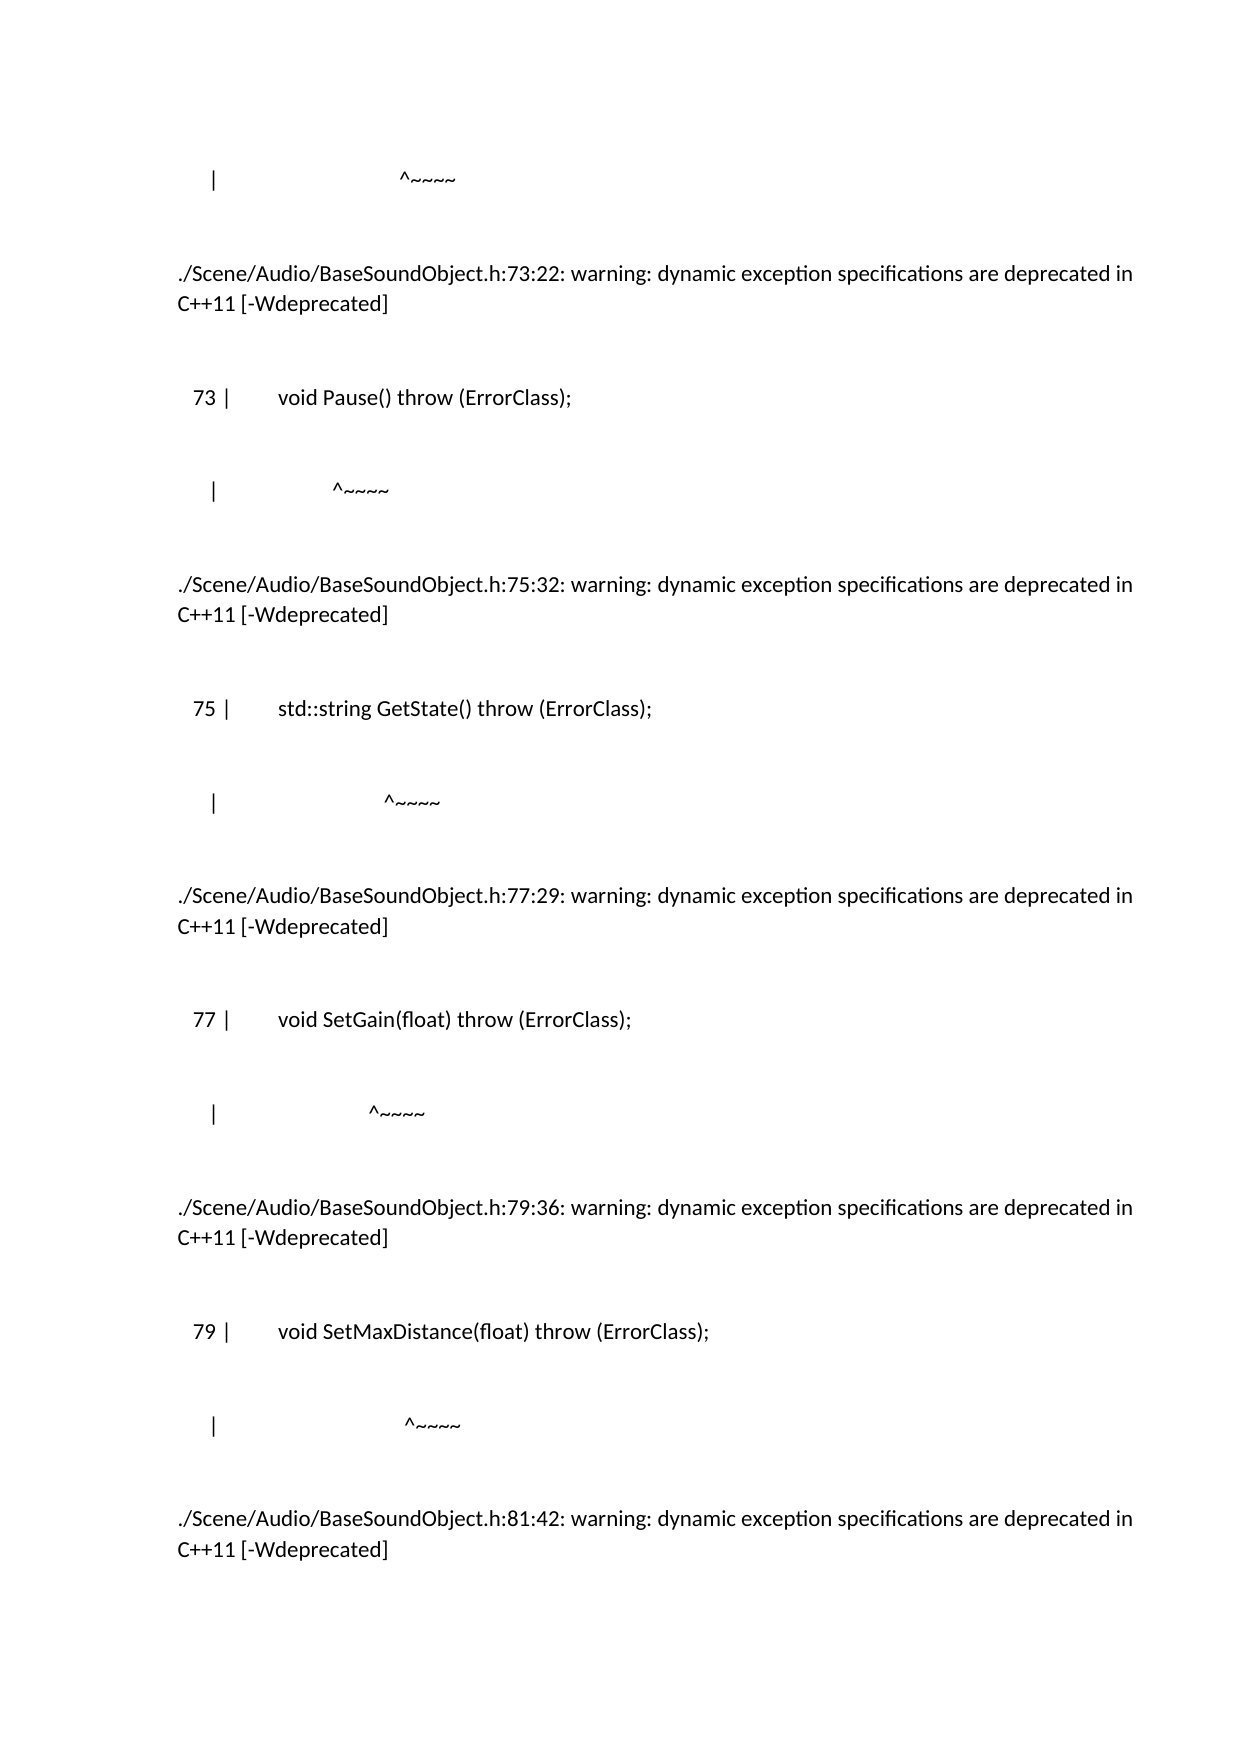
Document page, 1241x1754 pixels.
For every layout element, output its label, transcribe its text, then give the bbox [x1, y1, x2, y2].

text 79 | void SetMaxDistance(float) throw (ErrorClass); [177, 1317, 1152, 1345]
text 73 | void Pause() throw (ErrorClass); [177, 383, 1152, 411]
text 75 | std::string GetState() throw (ErrorClass); [177, 694, 1152, 722]
text ./Scene/Audio/BaseSoundObject.h:81:42: warning: dynamic exception specifications are deprecated in C++11 [-Wdeprecated] [177, 1504, 1152, 1563]
text | ^~~~~ [177, 1411, 1152, 1439]
text | ^~~~~ [177, 476, 1152, 504]
text ./Scene/Audio/BaseSoundObject.h:75:32: warning: dynamic exception specifications are deprecated in C++11 [-Wdeprecated] [177, 570, 1152, 628]
text | ^~~~~ [177, 165, 1152, 193]
text ./Scene/Audio/BaseSoundObject.h:73:22: warning: dynamic exception specifications are deprecated in C++11 [-Wdeprecated] [177, 259, 1152, 317]
text 77 | void SetGain(float) throw (ErrorClass); [177, 1006, 1152, 1034]
text ./Scene/Audio/BaseSoundObject.h:77:29: warning: dynamic exception specifications are deprecated in C++11 [-Wdeprecated] [177, 882, 1152, 940]
text | ^~~~~ [177, 788, 1152, 816]
text | ^~~~~ [177, 1099, 1152, 1127]
text ./Scene/Audio/BaseSoundObject.h:79:36: warning: dynamic exception specifications are deprecated in C++11 [-Wdeprecated] [177, 1193, 1152, 1251]
